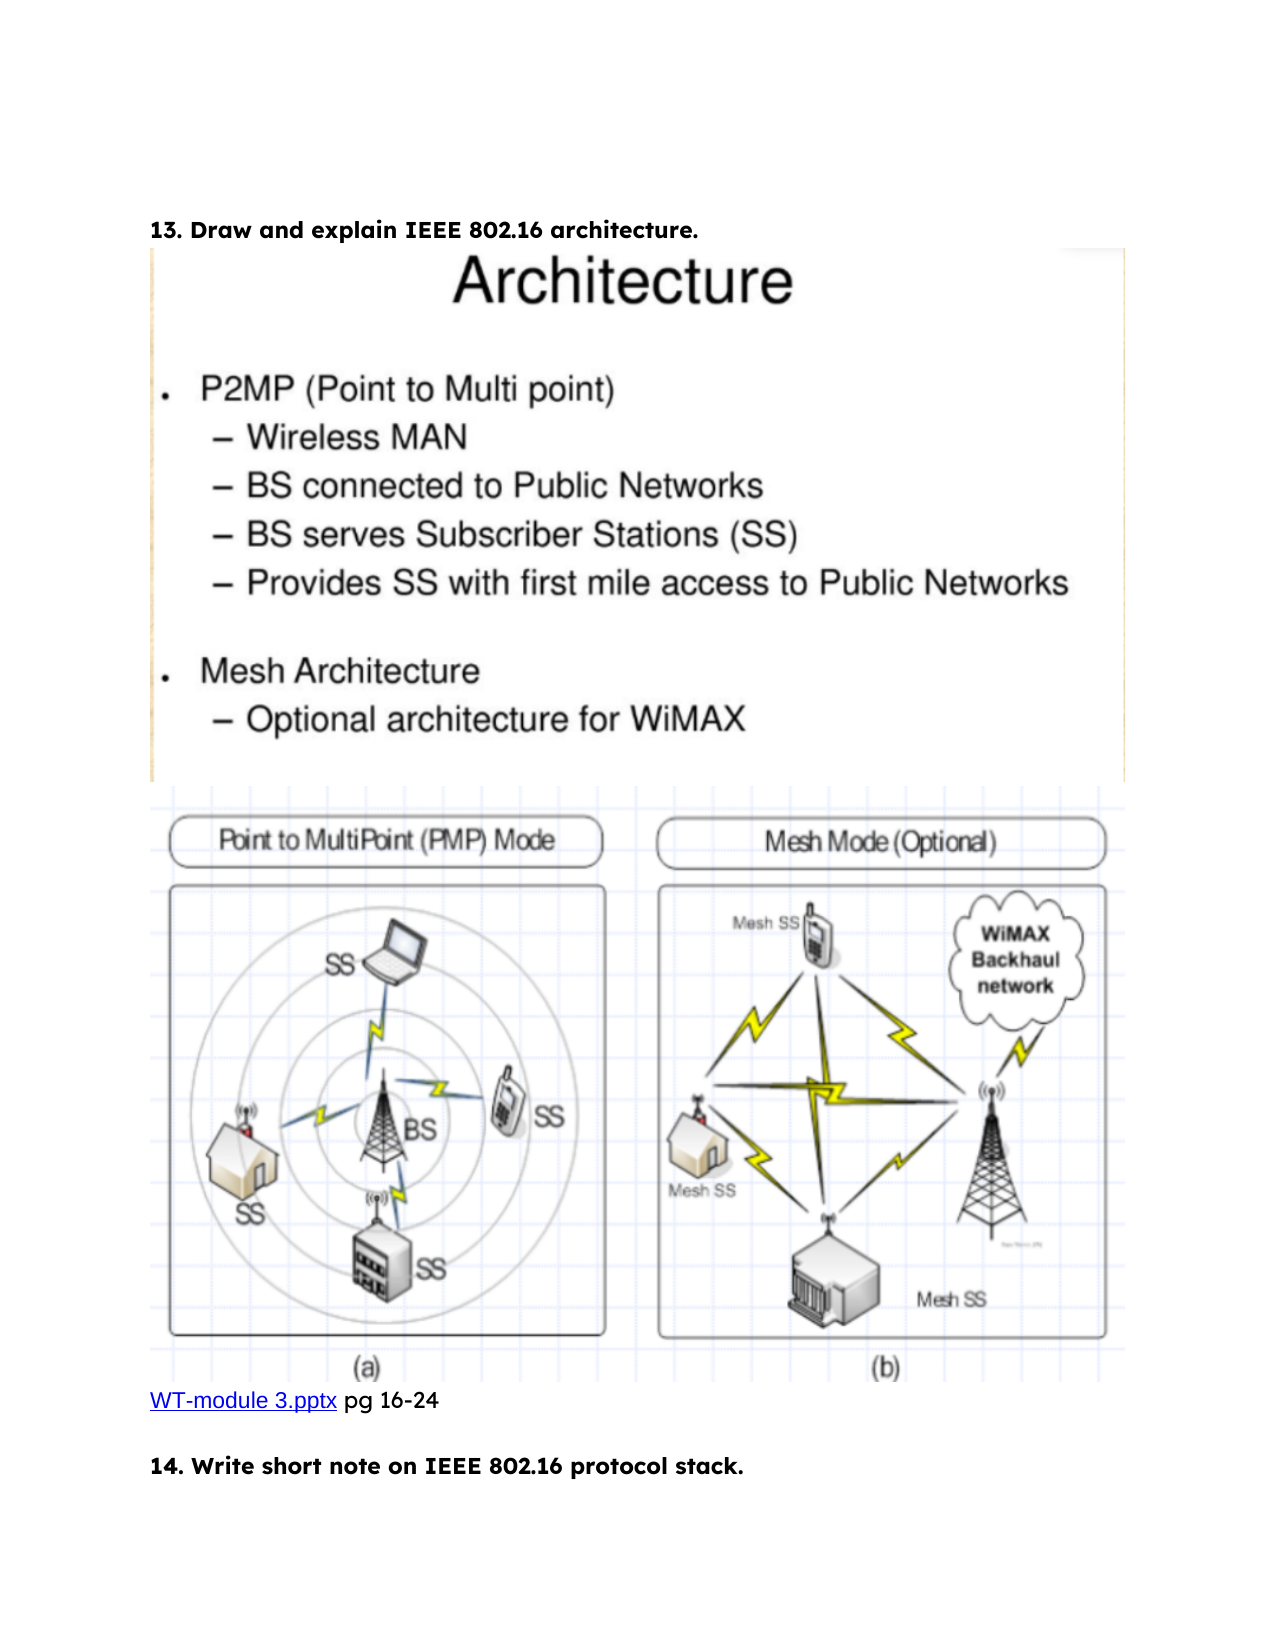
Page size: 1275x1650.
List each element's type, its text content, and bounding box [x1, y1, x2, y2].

picture [150, 786, 1125, 1382]
text WT-module 3.pptx pg 16-24 [150, 1386, 1125, 1414]
text 14. Write short note on IEEE 802.16 protocol stack. [150, 1451, 1125, 1480]
picture [150, 248, 1125, 782]
text 13. Draw and explain IEEE 802.16 architecture. [150, 216, 1125, 244]
